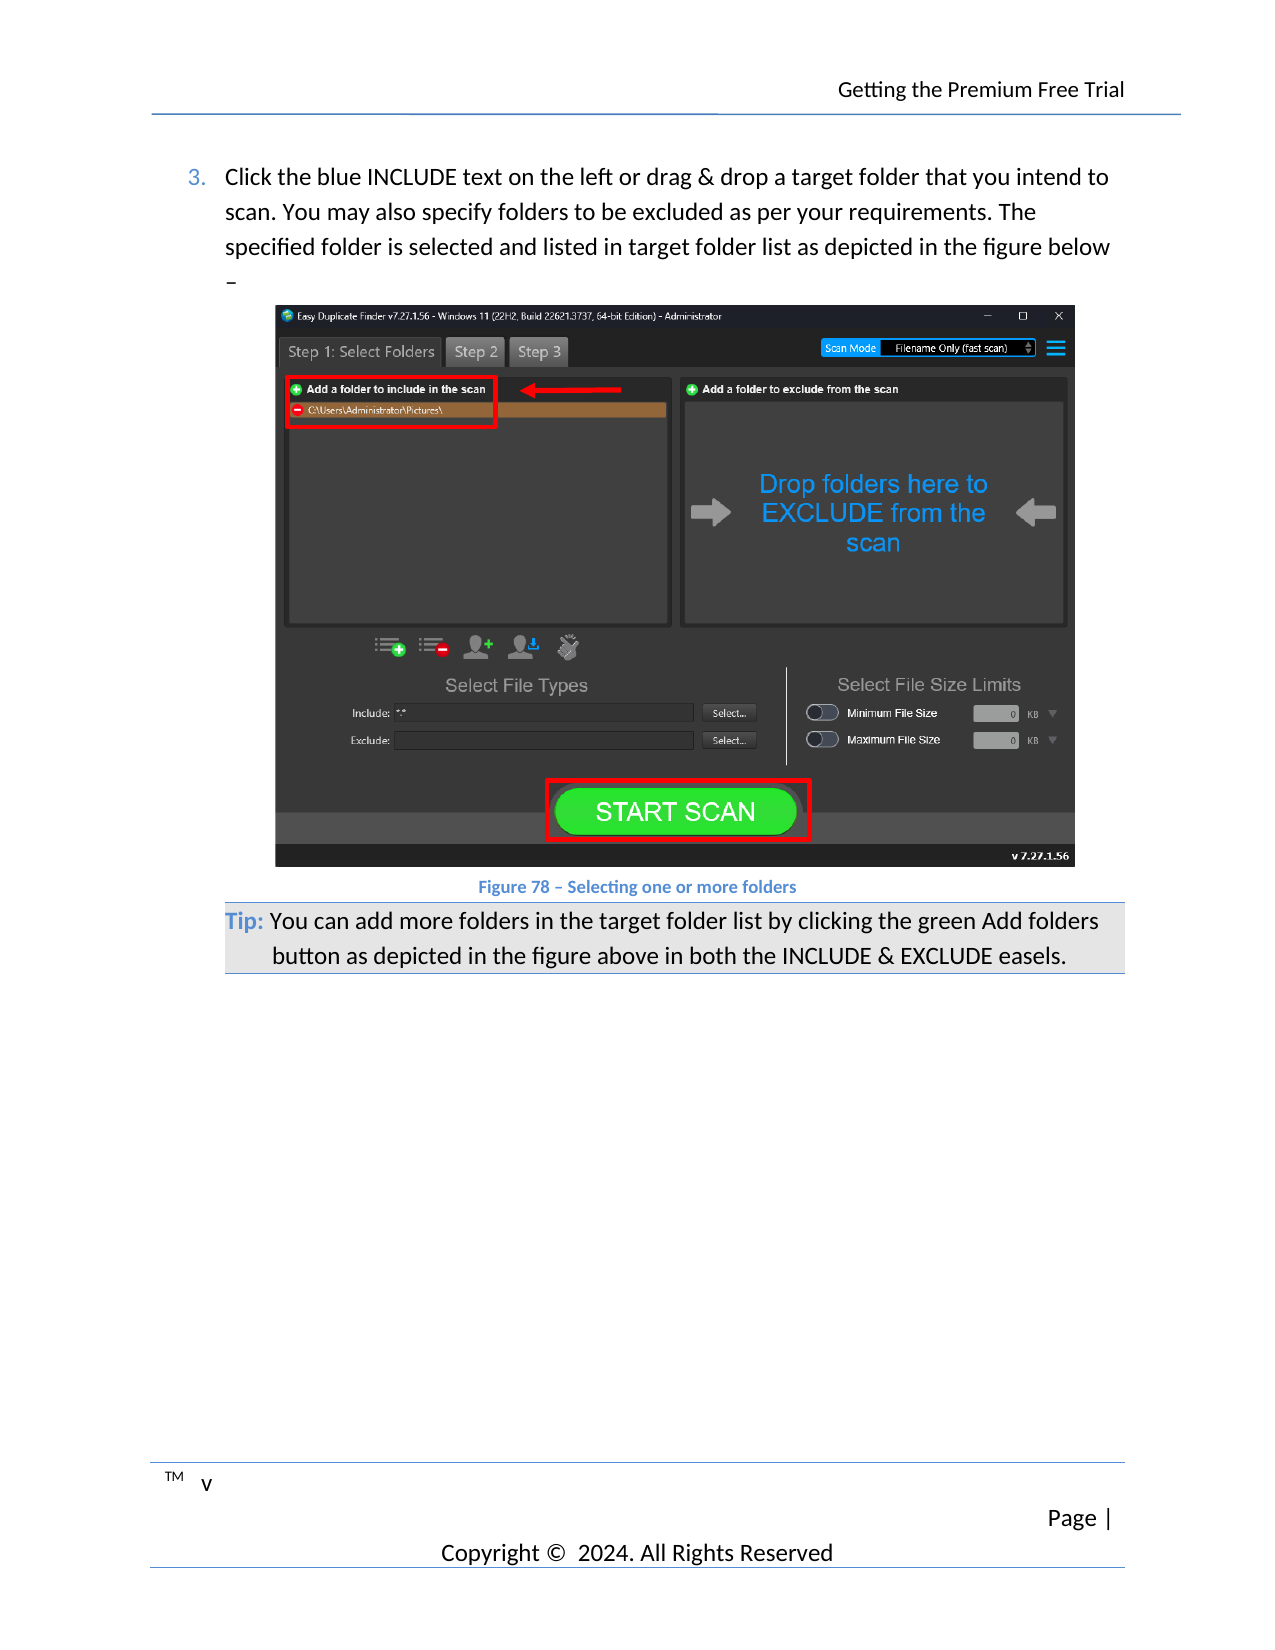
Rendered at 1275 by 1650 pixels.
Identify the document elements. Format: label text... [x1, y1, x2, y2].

picture [275, 305, 1075, 867]
text Tip: You can add more folders in the target folder list by clicking the green Add folders button as depicted in the figure above in both the INCLUDE & EXCLUDE easels. [225, 903, 1125, 973]
list Click the blue INCLUDE text on the left or drag & drop a target folder that you intend to scan. You may also specify folders to be excluded as per your requirements. The specified folder is selected and listed in target folder list as depicted in the figure below – [187, 161, 1125, 297]
text Figure 78 – Selecting one or more folders [150, 875, 1125, 898]
